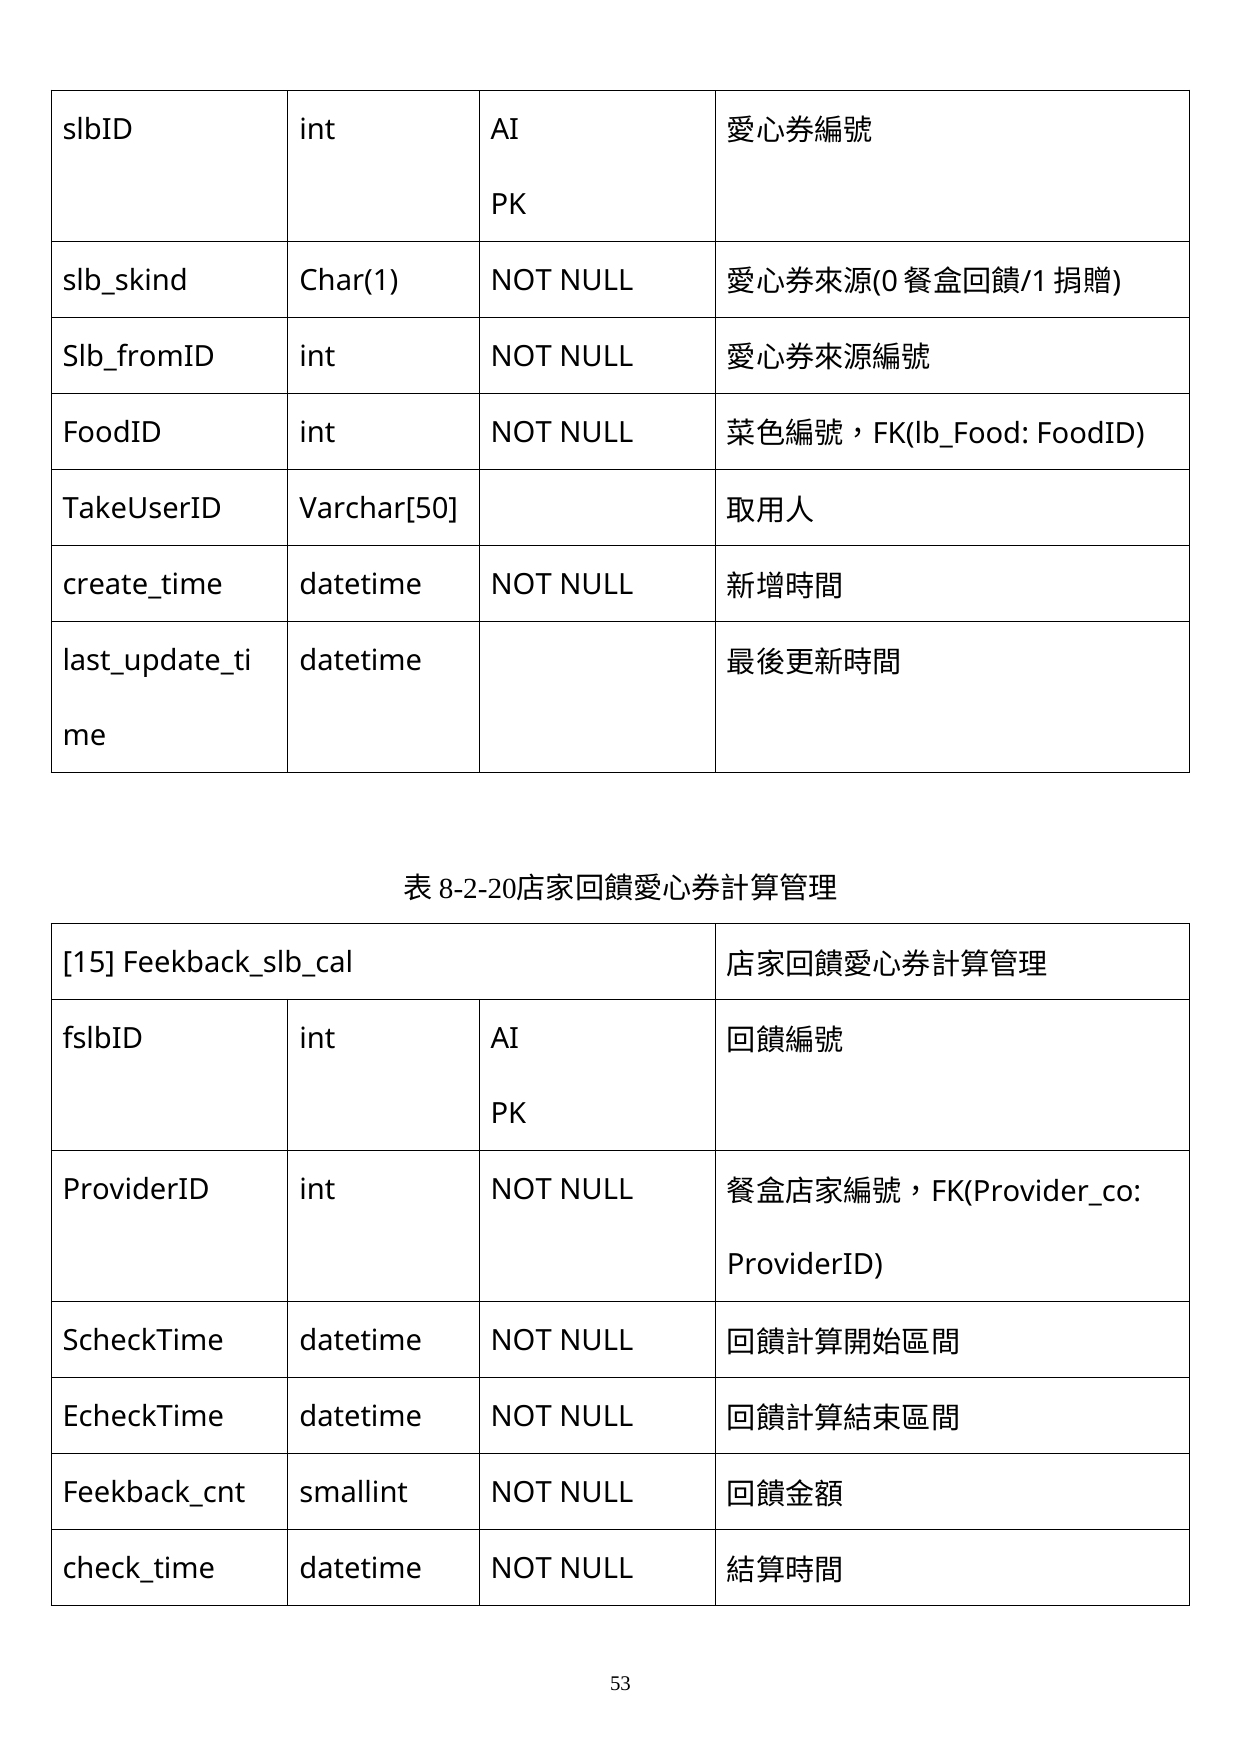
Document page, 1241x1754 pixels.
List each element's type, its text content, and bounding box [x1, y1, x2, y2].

table_cell smallint [288, 1454, 479, 1529]
table_cell 最後更新時間 [716, 622, 1189, 772]
table_cell 餐盒店家編號，FK(Provider_co: ProviderID) [716, 1151, 1189, 1301]
table_cell 取用人 [716, 470, 1189, 545]
table_cell [480, 622, 715, 772]
table_cell 愛心券來源(0餐盒回饋/1捐贈) [716, 242, 1189, 317]
table_cell create_time [52, 546, 287, 621]
table_cell int [288, 318, 479, 393]
table_cell 回饋計算開始區間 [716, 1302, 1189, 1377]
table_cell NOT NULL [480, 1530, 715, 1605]
table_cell slb_skind [52, 242, 287, 317]
table_cell AI PK [480, 1000, 715, 1150]
table_cell datetime [288, 1378, 479, 1453]
table_cell AI PK [480, 91, 715, 241]
table_cell int [288, 1000, 479, 1150]
table_cell 菜色編號，FK(lb_Food: FoodID) [716, 394, 1189, 469]
table_cell fslbID [52, 1000, 287, 1150]
table_cell datetime [288, 1302, 479, 1377]
table_cell datetime [288, 622, 479, 772]
table_header [15] Feekback_slb_cal [52, 924, 715, 999]
table_cell 結算時間 [716, 1530, 1189, 1605]
table_cell NOT NULL [480, 394, 715, 469]
table_cell NOT NULL [480, 242, 715, 317]
table_header 店家回饋愛心券計算管理 [716, 924, 1189, 999]
table_cell int [288, 394, 479, 469]
table_cell NOT NULL [480, 1378, 715, 1453]
table_cell 新增時間 [716, 546, 1189, 621]
table_cell ScheckTime [52, 1302, 287, 1377]
table_cell TakeUserID [52, 470, 287, 545]
table_cell 回饋計算結束區間 [716, 1378, 1189, 1453]
table_cell last_update_time [52, 622, 287, 772]
table_cell int [288, 91, 479, 241]
table_cell NOT NULL [480, 546, 715, 621]
table_cell 回饋金額 [716, 1454, 1189, 1529]
table_cell NOT NULL [480, 1302, 715, 1377]
table_cell [480, 470, 715, 545]
table_cell int [288, 1151, 479, 1301]
table_cell NOT NULL [480, 318, 715, 393]
table_cell FoodID [52, 394, 287, 469]
table_cell 回饋編號 [716, 1000, 1189, 1150]
table_cell NOT NULL [480, 1151, 715, 1301]
table_cell Slb_fromID [52, 318, 287, 393]
table_cell check_time [52, 1530, 287, 1605]
table_cell EcheckTime [52, 1378, 287, 1453]
table_cell datetime [288, 1530, 479, 1605]
table_cell Varchar[50] [288, 470, 479, 545]
table_cell Char(1) [288, 242, 479, 317]
table_cell slbID [52, 91, 287, 241]
table_cell datetime [288, 546, 479, 621]
table_cell 愛心券編號 [716, 91, 1189, 241]
table_cell NOT NULL [480, 1454, 715, 1529]
table_cell ProviderID [52, 1151, 287, 1301]
table_cell Feekback_cnt [52, 1454, 287, 1529]
table_cell 愛心券來源編號 [716, 318, 1189, 393]
